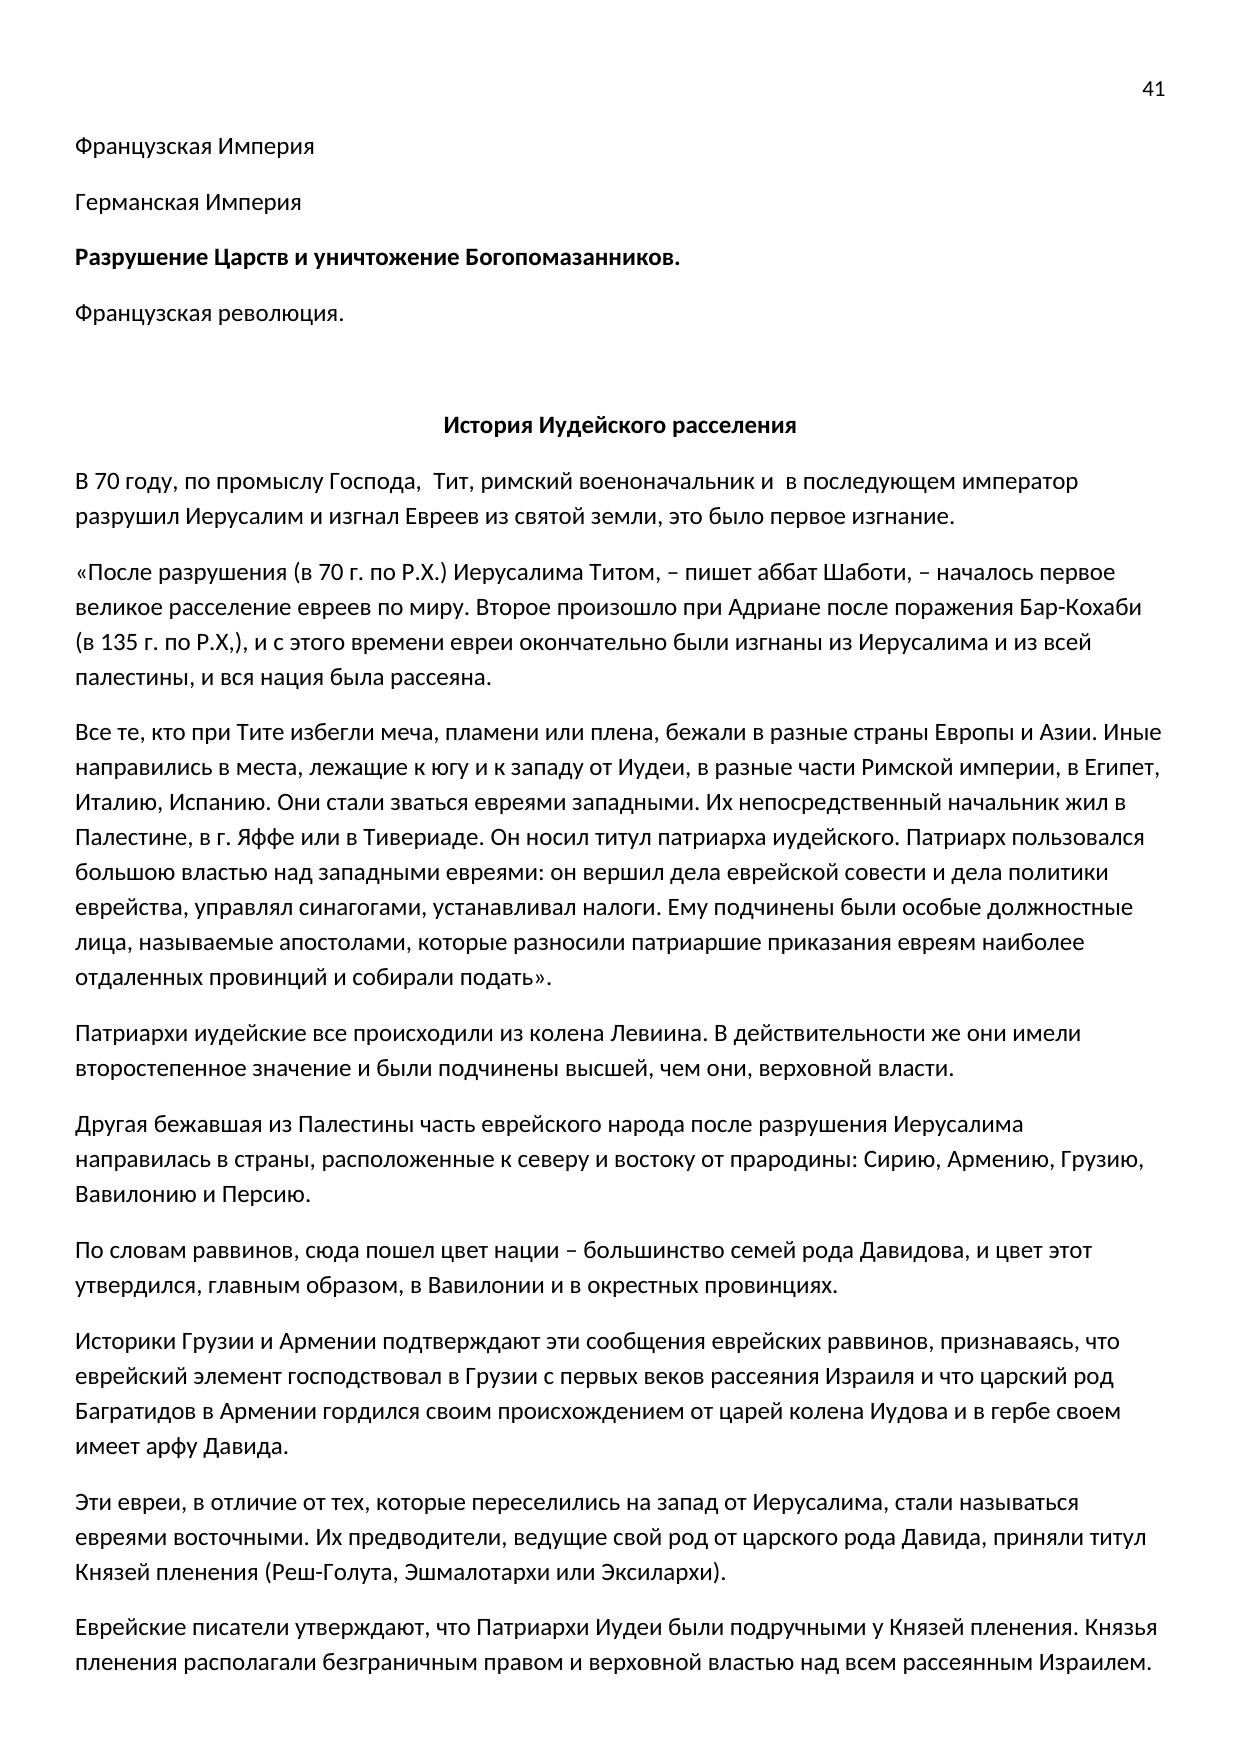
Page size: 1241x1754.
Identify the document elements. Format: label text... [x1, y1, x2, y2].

text Патриархи иудейские все происходили из колена Левиина. В действительности же они имели второстепенное значение и были подчинены высшей, чем они, верховной власти. [75, 1017, 1165, 1083]
text Разрушение Царств и уничтожение Богопомазанников. [75, 241, 1165, 272]
text В 70 году, по промыслу Господа, Тит, римский военоначальник и в последующем император разрушил Иерусалим и изгнал Евреев из святой земли, это было первое изгнание. [75, 465, 1165, 530]
text Эти евреи, в отличие от тех, которые переселились на запад от Иерусалима, стали называться евреями восточными. Их предводители, ведущие свой род от царского рода Давида, приняли титул Князей пленения (Реш-Голута, Эшмалотархи или Эксилархи). [75, 1486, 1165, 1586]
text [75, 1611, 1165, 1677]
text По словам раввинов, сюда пошел цвет нации – большинство семей рода Давидова, и цвет этот утвердился, главным образом, в Вавилонии и в окрестных провинциях. [75, 1234, 1165, 1299]
text История Иудейского расселения [75, 409, 1165, 439]
text «После разрушения (в 70 г. по P.X.) Иерусалима Титом, – пишет аббат Шаботи, – началось первое великое расселение евреев по миру. Второе произошло при Адриане после поражения Бар-Кохаби (в 135 г. по P.X,), и с этого времени евреи окончательно были изгнаны из Иерусалима и из всей палестины, и вся нация была рассеяна. [75, 556, 1165, 691]
text Германская Империя [75, 186, 1165, 216]
text Французская Империя [75, 130, 1165, 160]
text Историки Грузии и Армении подтверждают эти сообщения еврейских раввинов, признаваясь, что еврейский элемент господствовал в Грузии с первых веков рассеяния Израиля и что царский род Багратидов в Армении гордился своим происхождением от царей колена Иудова и в гербе своем имеет арфу Давида. [75, 1325, 1165, 1460]
text Другая бежавшая из Палестины часть еврейского народа после разрушения Иерусалима направилась в страны, расположенные к северу и востоку от прародины: Сирию, Армению, Грузию, Вавилонию и Персию. [75, 1108, 1165, 1209]
text Французская революция. [75, 297, 1165, 328]
text Все те, кто при Тите избегли меча, пламени или плена, бежали в разные страны Европы и Азии. Иные направились в места, лежащие к югу и к западу от Иудеи, в разные части Римской империи, в Египет, Италию, Испанию. Они стали зваться евреями западными. Их непосредственный начальник жил в Палестине, в г. Яффе или в Тивериаде. Он носил титул патриарха иудейского. Патриарх пользовался большою властью над западными евреями: он вершил дела еврейской совести и дела политики еврейства, управлял синагогами, устанавливал налоги. Ему подчинены были особые должностные лица, называемые апостолами, которые разносили патриаршие приказания евреям наиболее отдаленных провинций и собирали подать». [75, 716, 1165, 992]
